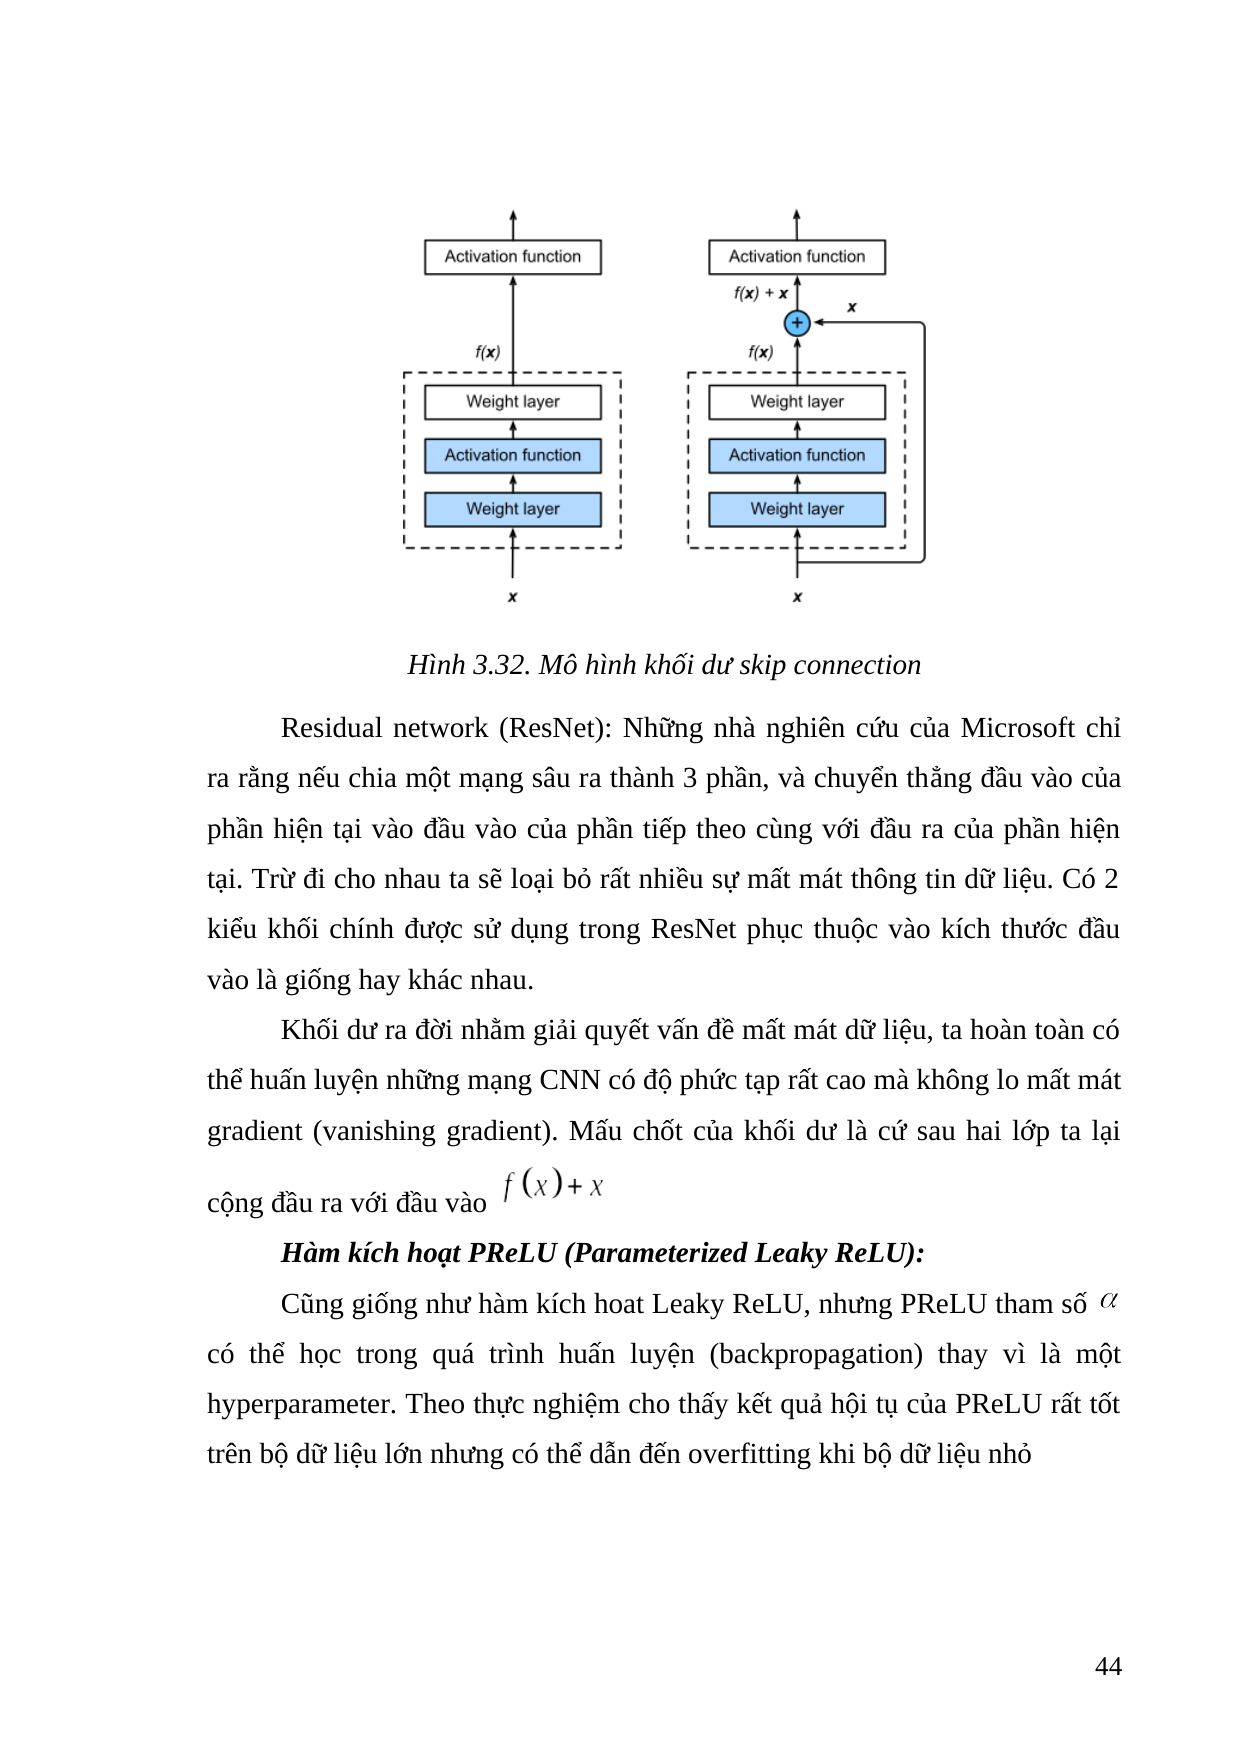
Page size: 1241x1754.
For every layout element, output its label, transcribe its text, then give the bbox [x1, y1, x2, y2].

picture [403, 206, 926, 619]
text Khối dư ra đời nhằm giải quyết vấn đề mất mát dữ liệu, ta hoàn toàn có thể huấn luyện những mạng CNN có độ phức tạp rất cao mà không lo mất mát gradient (vanishing gradient). Mấu chốt của khối dư là cứ sau hai lớp ta lại cộng đầu ra với đầu vào [207, 1012, 1122, 1219]
text Cũng giống như hàm kích hoat Leaky ReLU, nhưng PReLU tham số có thể học trong quá trình huấn luyện (backpropagation) thay vì là một hyperparameter. Theo thực nghiệm cho thấy kết quả hội tụ của PReLU rất tốt trên bộ dữ liệu lớn nhưng có thể dẫn đến overfitting khi bộ dữ liệu nhỏ [207, 1286, 1122, 1470]
text Residual network (ResNet): Những nhà nghiên cứu của Microsoft chỉ ra rằng nếu chia một mạng sâu ra thành 3 phần, và chuyển thẳng đầu vào của phần hiện tại vào đầu vào của phần tiếp theo cùng với đầu ra của phần hiện tại. Trừ đi cho nhau ta sẽ loại bỏ rất nhiều sự mất mát thông tin dữ liệu. Có 2 kiểu khối chính được sử dụng trong ResNet phục thuộc vào kích thước đầu vào là giống hay khác nhau. [207, 710, 1122, 995]
text Hàm kích hoạt PReLU (Parameterized Leaky ReLU): [207, 1235, 1122, 1269]
